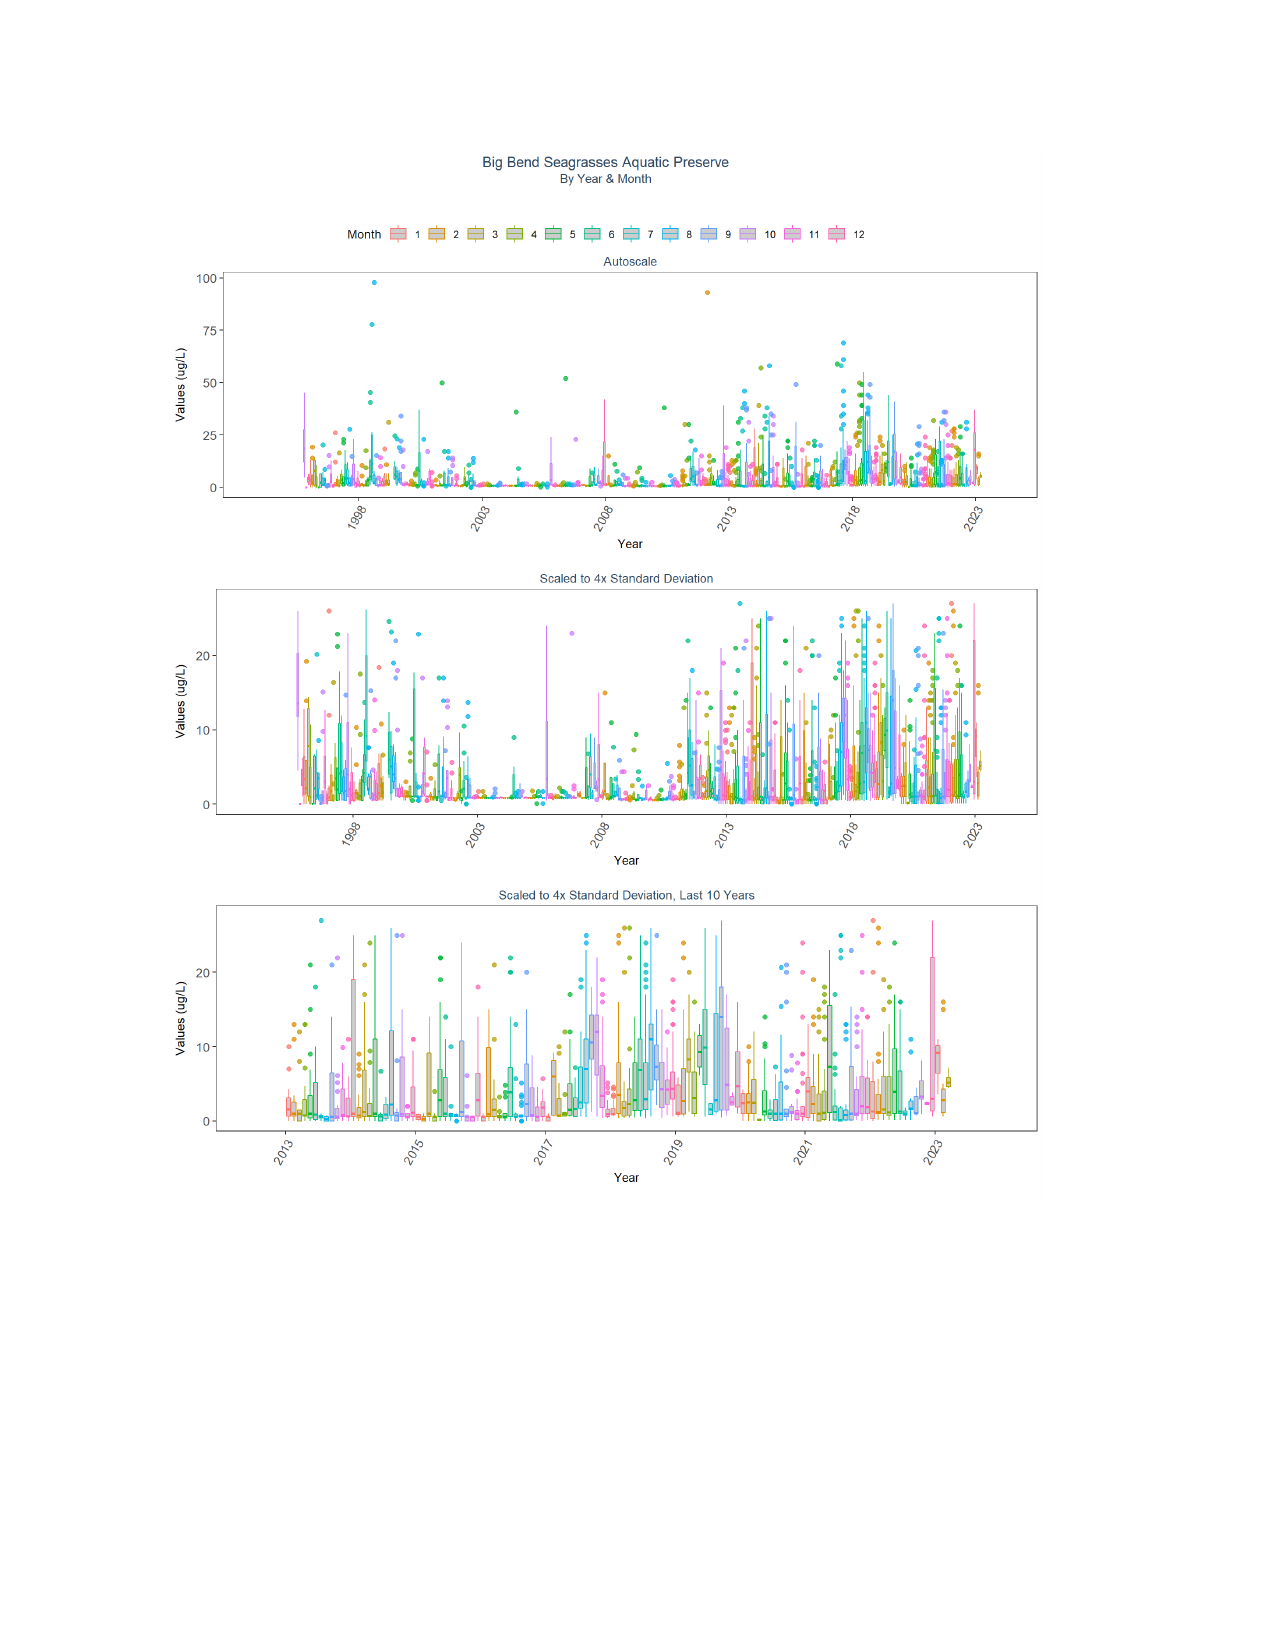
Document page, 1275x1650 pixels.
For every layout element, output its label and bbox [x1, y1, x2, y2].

picture [168, 150, 1044, 1200]
